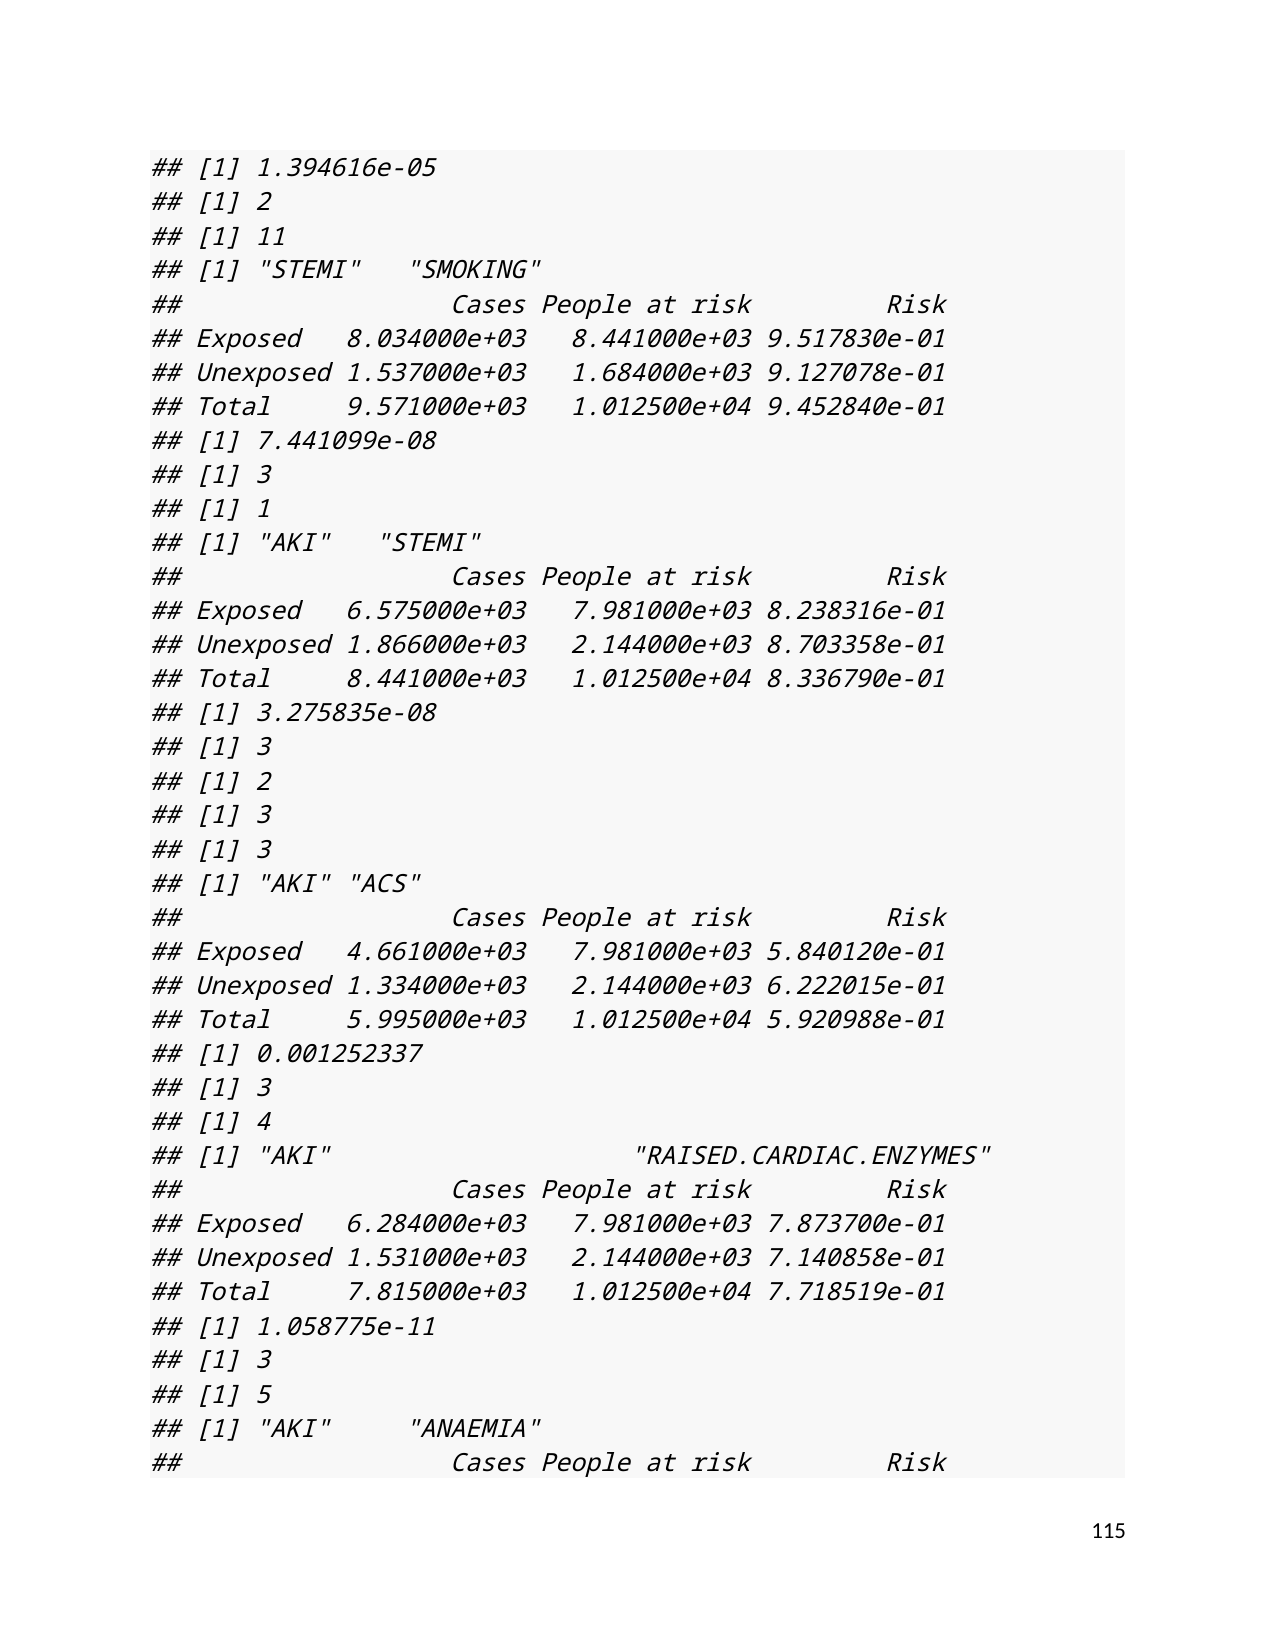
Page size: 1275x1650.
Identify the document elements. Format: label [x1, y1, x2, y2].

text [150, 150, 1125, 1478]
